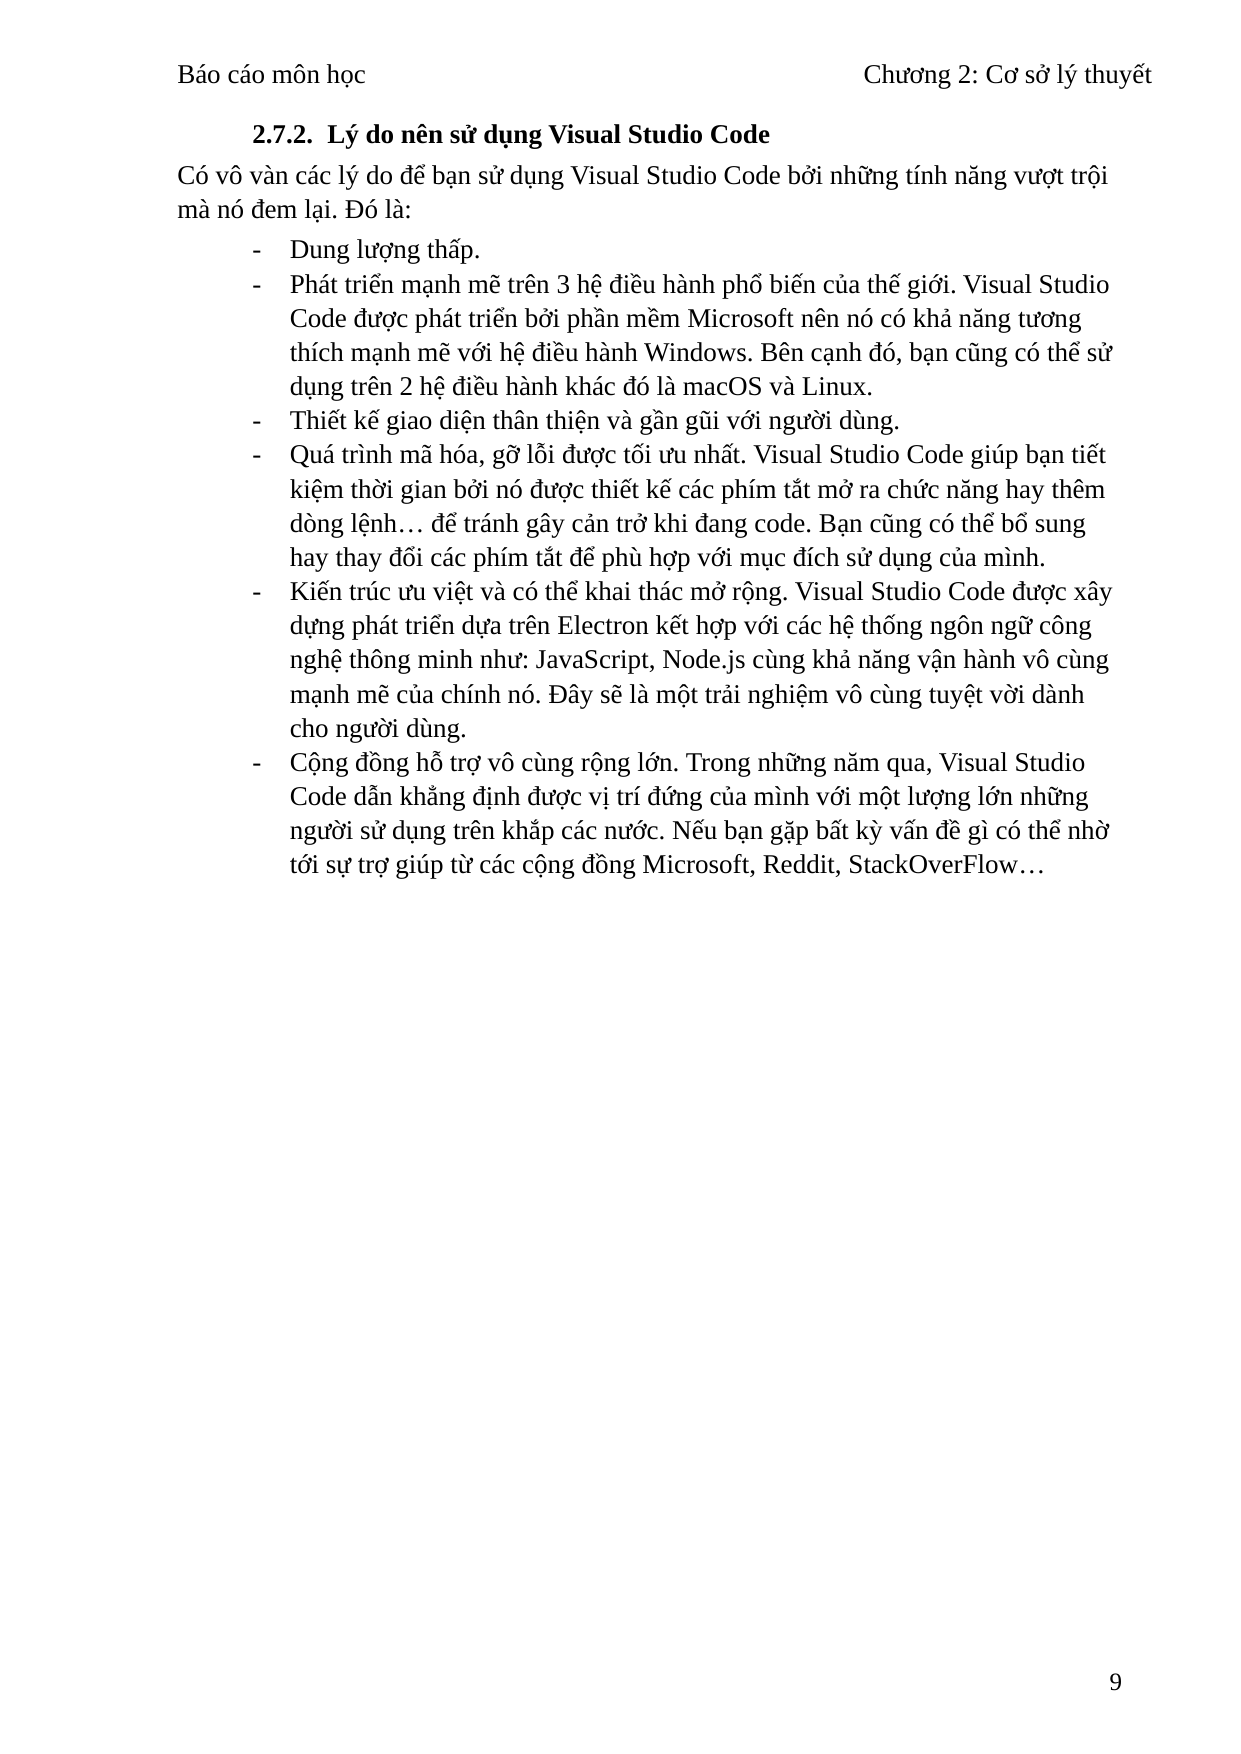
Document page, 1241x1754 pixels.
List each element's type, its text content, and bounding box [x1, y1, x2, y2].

list Kiến trúc ưu việt và có thể khai thác mở rộng. Visual Studio Code được xây dựng phát triển dựa trên Electron kết hợp với các hệ thống ngôn ngữ công nghệ thông minh như: JavaScript, Node.js cùng khả năng vận hành vô cùng mạnh mẽ của chính nó. Đây sẽ là một trải nghiệm vô cùng tuyệt vời dành cho người dùng. [252, 575, 1122, 743]
list Dung lượng thấp. [252, 233, 1122, 265]
list Cộng đồng hỗ trợ vô cùng rộng lớn. Trong những năm qua, Visual Studio Code dẫn khẳng định được vị trí đứng của mình với một lượng lớn những người sử dụng trên khắp các nước. Nếu bạn gặp bất kỳ vấn đề gì có thể nhờ tới sự trợ giúp từ các cộng đồng Microsoft, Reddit, StackOverFlow… [252, 746, 1122, 880]
list Quá trình mã hóa, gỡ lỗi được tối ưu nhất. Visual Studio Code giúp bạn tiết kiệm thời gian bởi nó được thiết kế các phím tắt mở ra chức năng hay thêm dòng lệnh… để tránh gây cản trở khi đang code. Bạn cũng có thể bổ sung hay thay đổi các phím tắt để phù hợp với mục đích sử dụng của mình. [252, 438, 1122, 572]
text Có vô vàn các lý do để bạn sử dụng Visual Studio Code bởi những tính năng vượt trội mà nó đem lại. Đó là: [177, 159, 1122, 224]
subtitle 2.7.2. Lý do nên sử dụng Visual Studio Code [177, 118, 1122, 150]
list Thiết kế giao diện thân thiện và gần gũi với người dùng. [252, 404, 1122, 436]
list Phát triển mạnh mẽ trên 3 hệ điều hành phổ biến của thế giới. Visual Studio Code được phát triển bởi phần mềm Microsoft nên nó có khả năng tương thích mạnh mẽ với hệ điều hành Windows. Bên cạnh đó, bạn cũng có thể sử dụng trên 2 hệ điều hành khác đó là macOS và Linux. [252, 268, 1122, 401]
